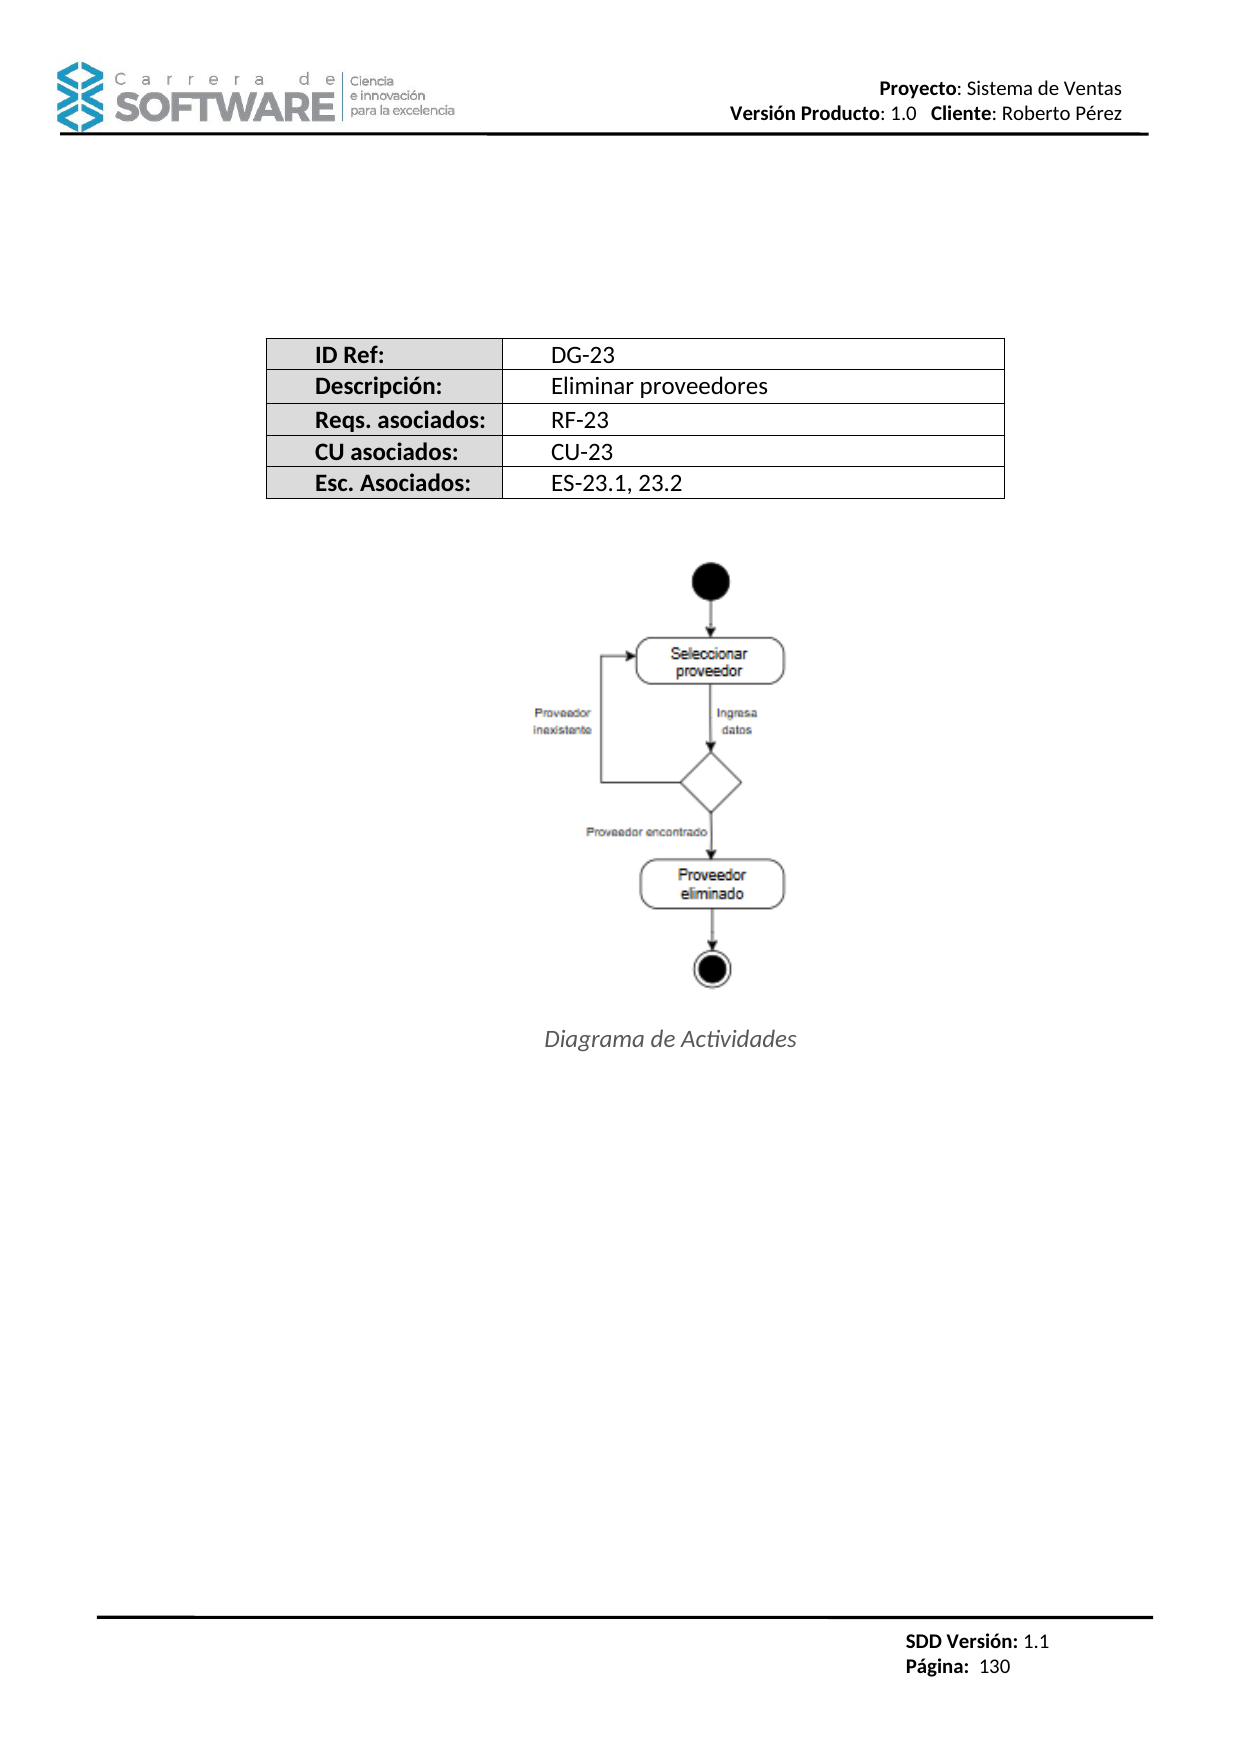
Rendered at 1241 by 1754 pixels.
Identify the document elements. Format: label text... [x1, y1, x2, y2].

table_cell CU asociados: [267, 436, 502, 466]
table_cell Reqs. asociados: [267, 404, 502, 435]
table_header ID Ref: [267, 339, 502, 369]
table_cell Esc. Asociados: [267, 467, 502, 498]
table_cell Eliminar proveedores [503, 370, 1004, 403]
table_cell RF-23 [503, 404, 1004, 435]
table_header DG-23 [503, 339, 1004, 369]
picture [517, 555, 827, 993]
table_cell ES-23.1, 23.2 [503, 467, 1004, 498]
table_cell Descripción: [267, 370, 502, 403]
picture [46, 46, 461, 154]
table_cell CU-23 [503, 436, 1004, 466]
text Diagrama de Actividades [222, 1023, 1122, 1054]
